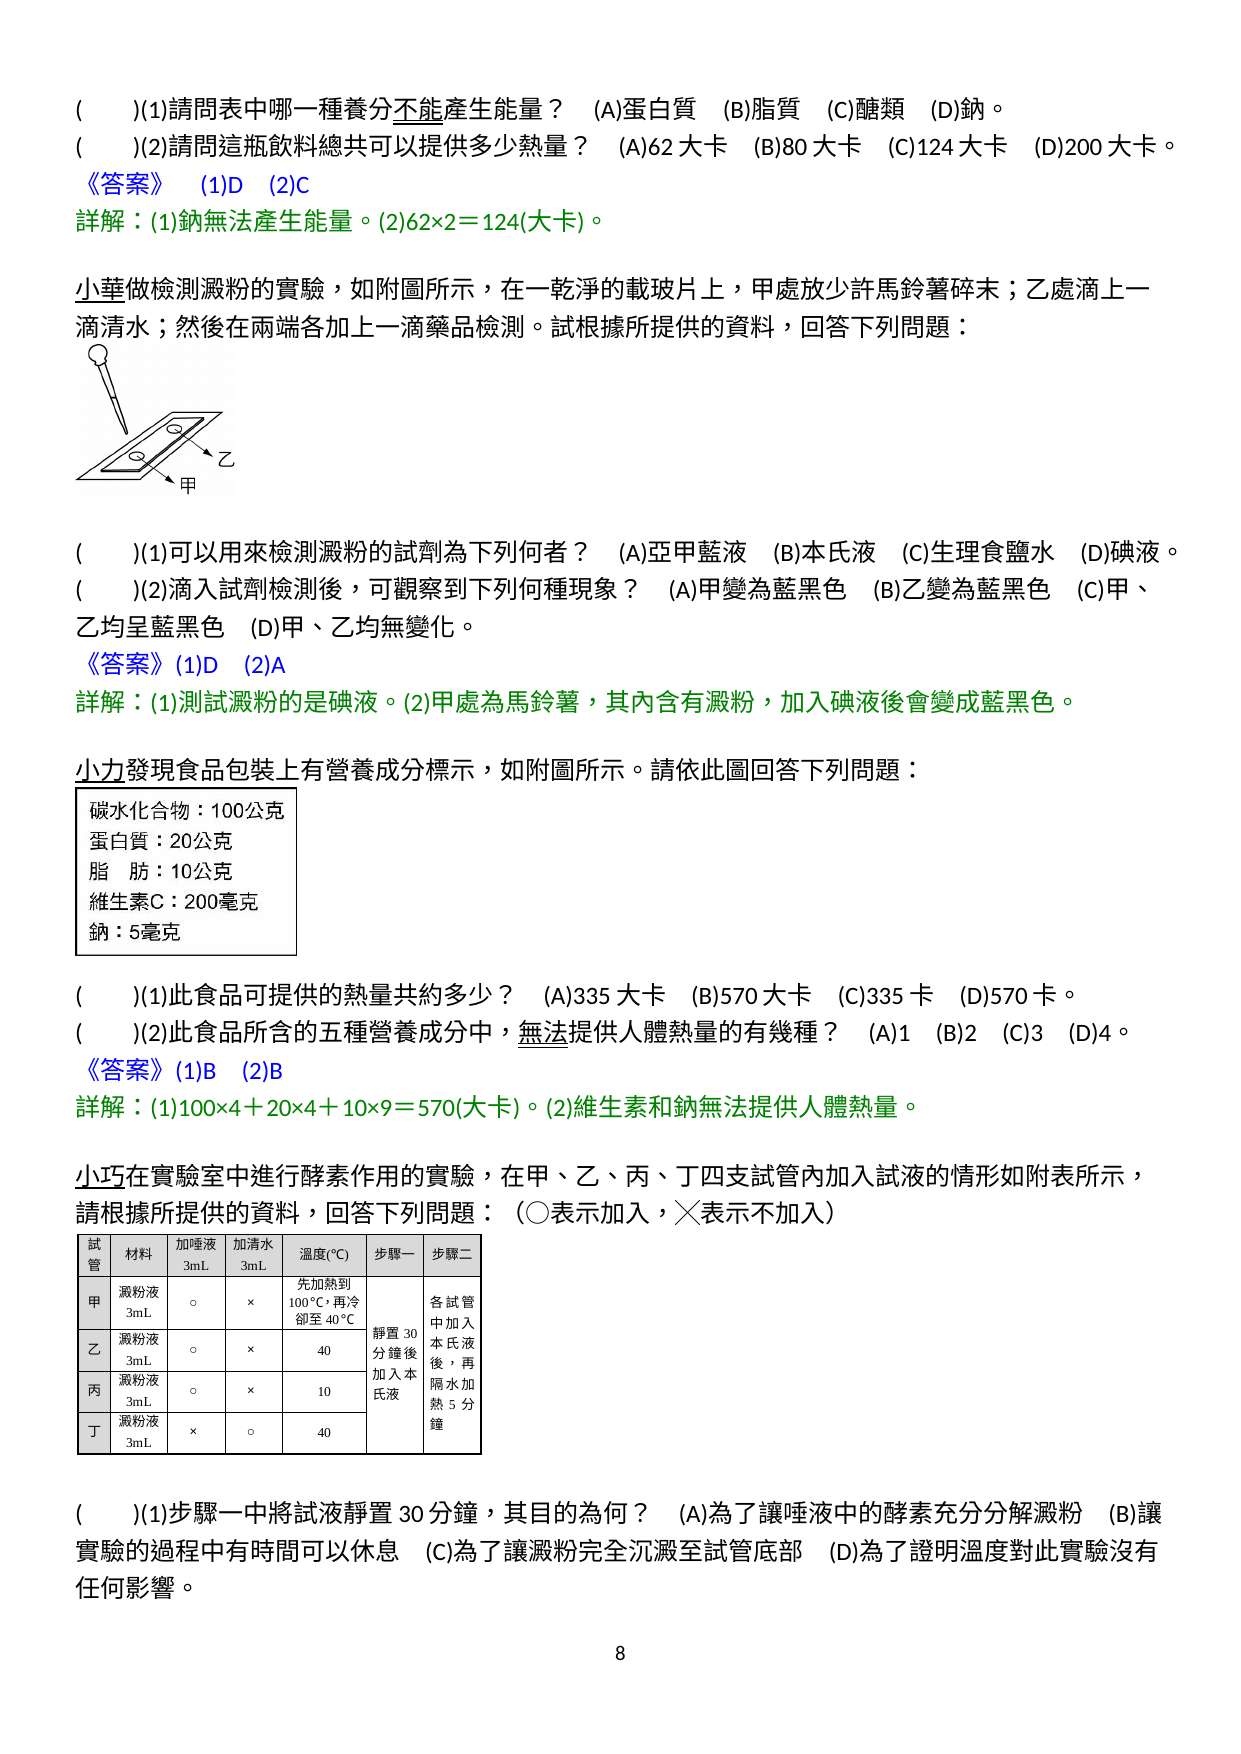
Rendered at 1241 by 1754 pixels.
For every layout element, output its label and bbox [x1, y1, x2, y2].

picture [75, 787, 297, 956]
picture [75, 344, 235, 496]
